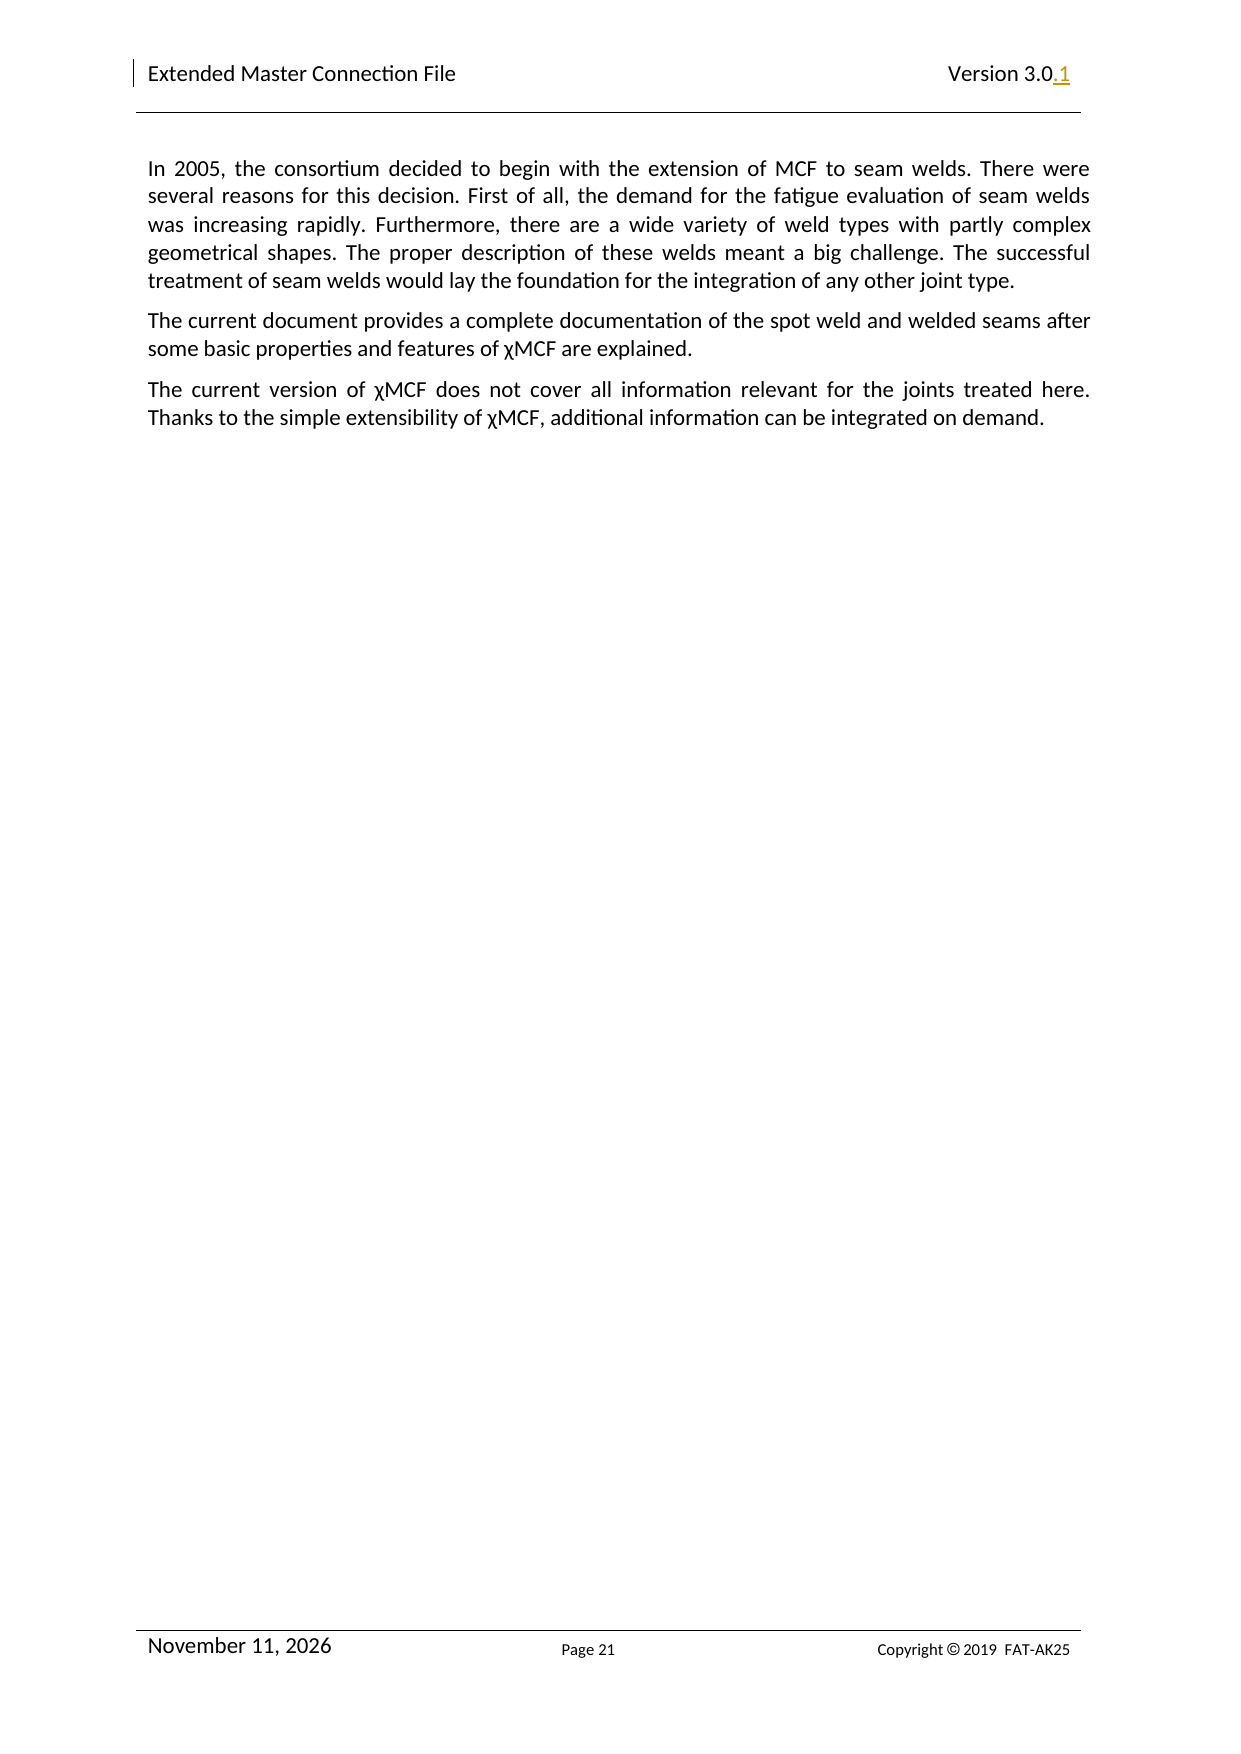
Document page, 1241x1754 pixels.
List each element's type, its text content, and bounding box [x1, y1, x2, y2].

text In 2005, the consortium decided to begin with the extension of MCF to seam welds. There were several reasons for this decision. First of all, the demand for the fatigue evaluation of seam welds was increasing rapidly. Furthermore, there are a wide variety of weld types with partly complex geometrical shapes. The proper description of these welds meant a big challenge. The successful treatment of seam welds would lay the foundation for the integration of any other joint type. [148, 154, 1092, 294]
text The current version of χMCF does not cover all information relevant for the joints treated here. Thanks to the simple extensibility of χMCF, additional information can be integrated on demand. [148, 375, 1092, 431]
text The current document provides a complete documentation of the spot weld and welded seams after some basic properties and features of χMCF are explained. [148, 306, 1092, 362]
